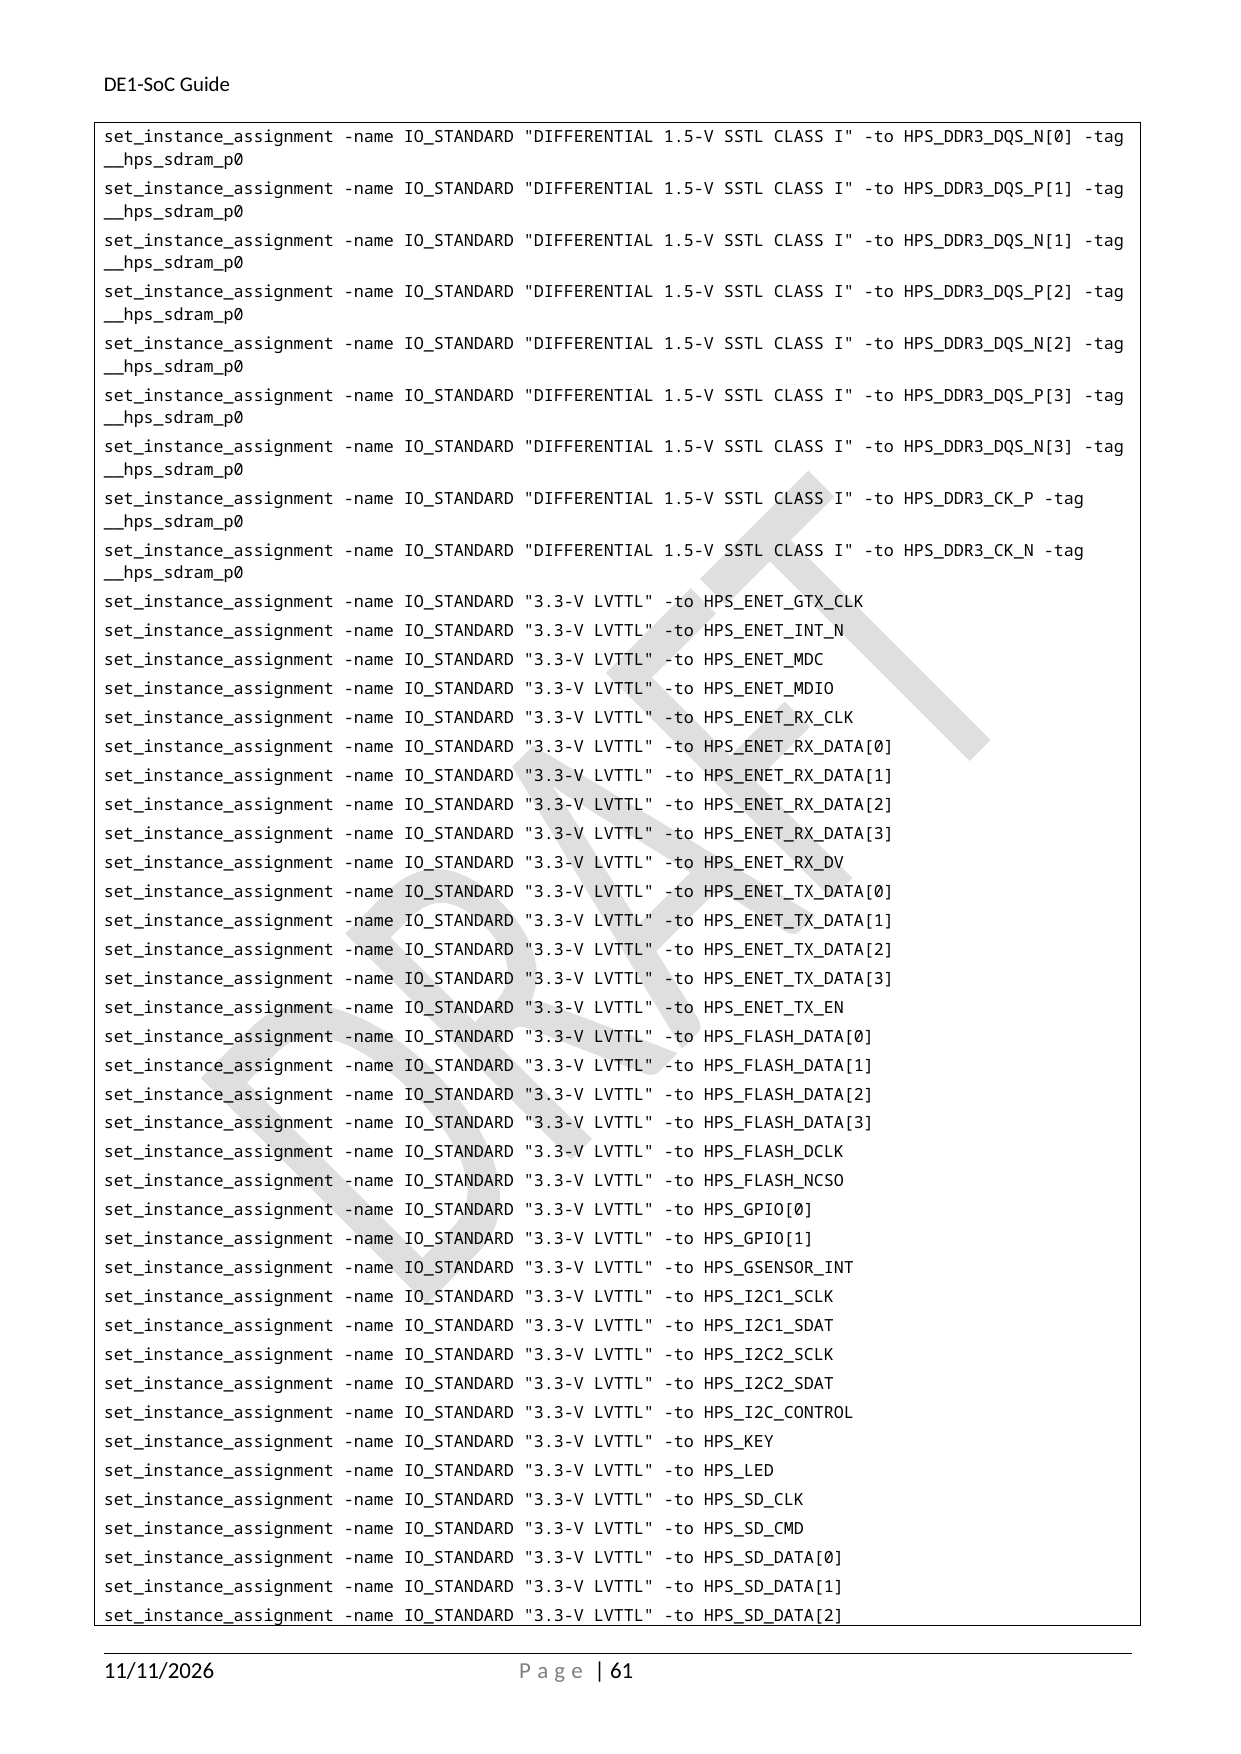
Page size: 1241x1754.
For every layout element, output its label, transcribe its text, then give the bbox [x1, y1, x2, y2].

text set_instance_assignment -name IO_STANDARD "3.3-V LVTTL" -to HPS_SD_DATA[0] [95, 1542, 1140, 1568]
text set_instance_assignment -name IO_STANDARD "DIFFERENTIAL 1.5-V SSTL CLASS I" -to HPS_DDR3_CK_N -tag __hps_sdram_p0 [95, 535, 1140, 583]
text set_instance_assignment -name IO_STANDARD "DIFFERENTIAL 1.5-V SSTL CLASS I" -to HPS_DDR3_DQS_P[3] -tag __hps_sdram_p0 [95, 380, 1140, 428]
text set_instance_assignment -name IO_STANDARD "3.3-V LVTTL" -to HPS_GSENSOR_INT [95, 1253, 1140, 1278]
text set_instance_assignment -name IO_STANDARD "3.3-V LVTTL" -to HPS_FLASH_DATA[1] [95, 1050, 1140, 1076]
text set_instance_assignment -name IO_STANDARD "3.3-V LVTTL" -to HPS_FLASH_DATA[3] [95, 1108, 1140, 1134]
text set_instance_assignment -name IO_STANDARD "3.3-V LVTTL" -to HPS_ENET_MDC [95, 644, 1140, 670]
text set_instance_assignment -name IO_STANDARD "3.3-V LVTTL" -to HPS_SD_DATA[2] [95, 1600, 1140, 1625]
text set_instance_assignment -name IO_STANDARD "3.3-V LVTTL" -to HPS_KEY [95, 1426, 1140, 1452]
text set_instance_assignment -name IO_STANDARD "DIFFERENTIAL 1.5-V SSTL CLASS I" -to HPS_DDR3_DQS_N[0] -tag __hps_sdram_p0 [95, 123, 1140, 170]
text set_instance_assignment -name IO_STANDARD "3.3-V LVTTL" -to HPS_ENET_TX_DATA[2] [95, 934, 1140, 960]
text set_instance_assignment -name IO_STANDARD "3.3-V LVTTL" -to HPS_ENET_RX_DATA[3] [95, 818, 1140, 844]
text set_instance_assignment -name IO_STANDARD "3.3-V LVTTL" -to HPS_FLASH_DATA[2] [95, 1079, 1140, 1105]
text set_instance_assignment -name IO_STANDARD "3.3-V LVTTL" -to HPS_ENET_RX_CLK [95, 702, 1140, 728]
text set_instance_assignment -name IO_STANDARD "3.3-V LVTTL" -to HPS_FLASH_DCLK [95, 1137, 1140, 1163]
text set_instance_assignment -name IO_STANDARD "3.3-V LVTTL" -to HPS_FLASH_DATA[0] [95, 1021, 1140, 1047]
text set_instance_assignment -name IO_STANDARD "3.3-V LVTTL" -to HPS_I2C_CONTROL [95, 1397, 1140, 1423]
text set_instance_assignment -name IO_STANDARD "DIFFERENTIAL 1.5-V SSTL CLASS I" -to HPS_DDR3_DQS_N[3] -tag __hps_sdram_p0 [95, 432, 1140, 480]
text set_instance_assignment -name IO_STANDARD "3.3-V LVTTL" -to HPS_ENET_RX_DV [95, 847, 1140, 873]
text set_instance_assignment -name IO_STANDARD "3.3-V LVTTL" -to HPS_ENET_INT_N [95, 616, 1140, 641]
text set_instance_assignment -name IO_STANDARD "3.3-V LVTTL" -to HPS_I2C1_SCLK [95, 1282, 1140, 1307]
text set_instance_assignment -name IO_STANDARD "3.3-V LVTTL" -to HPS_I2C1_SDAT [95, 1311, 1140, 1336]
text set_instance_assignment -name IO_STANDARD "3.3-V LVTTL" -to HPS_SD_DATA[1] [95, 1571, 1140, 1597]
text set_instance_assignment -name IO_STANDARD "3.3-V LVTTL" -to HPS_ENET_RX_DATA[0] [95, 731, 1140, 757]
text set_instance_assignment -name IO_STANDARD "3.3-V LVTTL" -to HPS_LED [95, 1455, 1140, 1481]
text set_instance_assignment -name IO_STANDARD "3.3-V LVTTL" -to HPS_ENET_RX_DATA[2] [95, 789, 1140, 815]
text set_instance_assignment -name IO_STANDARD "3.3-V LVTTL" -to HPS_I2C2_SDAT [95, 1368, 1140, 1394]
text set_instance_assignment -name IO_STANDARD "3.3-V LVTTL" -to HPS_SD_CLK [95, 1484, 1140, 1510]
text set_instance_assignment -name IO_STANDARD "3.3-V LVTTL" -to HPS_GPIO[0] [95, 1195, 1140, 1221]
text set_instance_assignment -name IO_STANDARD "3.3-V LVTTL" -to HPS_ENET_RX_DATA[1] [95, 760, 1140, 786]
text set_instance_assignment -name IO_STANDARD "DIFFERENTIAL 1.5-V SSTL CLASS I" -to HPS_DDR3_DQS_N[1] -tag __hps_sdram_p0 [95, 225, 1140, 273]
text set_instance_assignment -name IO_STANDARD "3.3-V LVTTL" -to HPS_ENET_TX_DATA[1] [95, 905, 1140, 931]
text set_instance_assignment -name IO_STANDARD "3.3-V LVTTL" -to HPS_ENET_TX_DATA[0] [95, 876, 1140, 902]
text set_instance_assignment -name IO_STANDARD "DIFFERENTIAL 1.5-V SSTL CLASS I" -to HPS_DDR3_DQS_N[2] -tag __hps_sdram_p0 [95, 328, 1140, 377]
text set_instance_assignment -name IO_STANDARD "3.3-V LVTTL" -to HPS_ENET_TX_DATA[3] [95, 963, 1140, 989]
text set_instance_assignment -name IO_STANDARD "3.3-V LVTTL" -to HPS_FLASH_NCSO [95, 1166, 1140, 1192]
text set_instance_assignment -name IO_STANDARD "3.3-V LVTTL" -to HPS_ENET_TX_EN [95, 992, 1140, 1018]
text set_instance_assignment -name IO_STANDARD "3.3-V LVTTL" -to HPS_GPIO[1] [95, 1224, 1140, 1249]
text set_instance_assignment -name IO_STANDARD "3.3-V LVTTL" -to HPS_SD_CMD [95, 1513, 1140, 1539]
text set_instance_assignment -name IO_STANDARD "3.3-V LVTTL" -to HPS_I2C2_SCLK [95, 1339, 1140, 1365]
text set_instance_assignment -name IO_STANDARD "3.3-V LVTTL" -to HPS_ENET_GTX_CLK [95, 587, 1140, 612]
text set_instance_assignment -name IO_STANDARD "DIFFERENTIAL 1.5-V SSTL CLASS I" -to HPS_DDR3_DQS_P[1] -tag __hps_sdram_p0 [95, 173, 1140, 222]
text set_instance_assignment -name IO_STANDARD "3.3-V LVTTL" -to HPS_ENET_MDIO [95, 673, 1140, 699]
text set_instance_assignment -name IO_STANDARD "DIFFERENTIAL 1.5-V SSTL CLASS I" -to HPS_DDR3_CK_P -tag __hps_sdram_p0 [95, 483, 1140, 532]
text set_instance_assignment -name IO_STANDARD "DIFFERENTIAL 1.5-V SSTL CLASS I" -to HPS_DDR3_DQS_P[2] -tag __hps_sdram_p0 [95, 277, 1140, 325]
